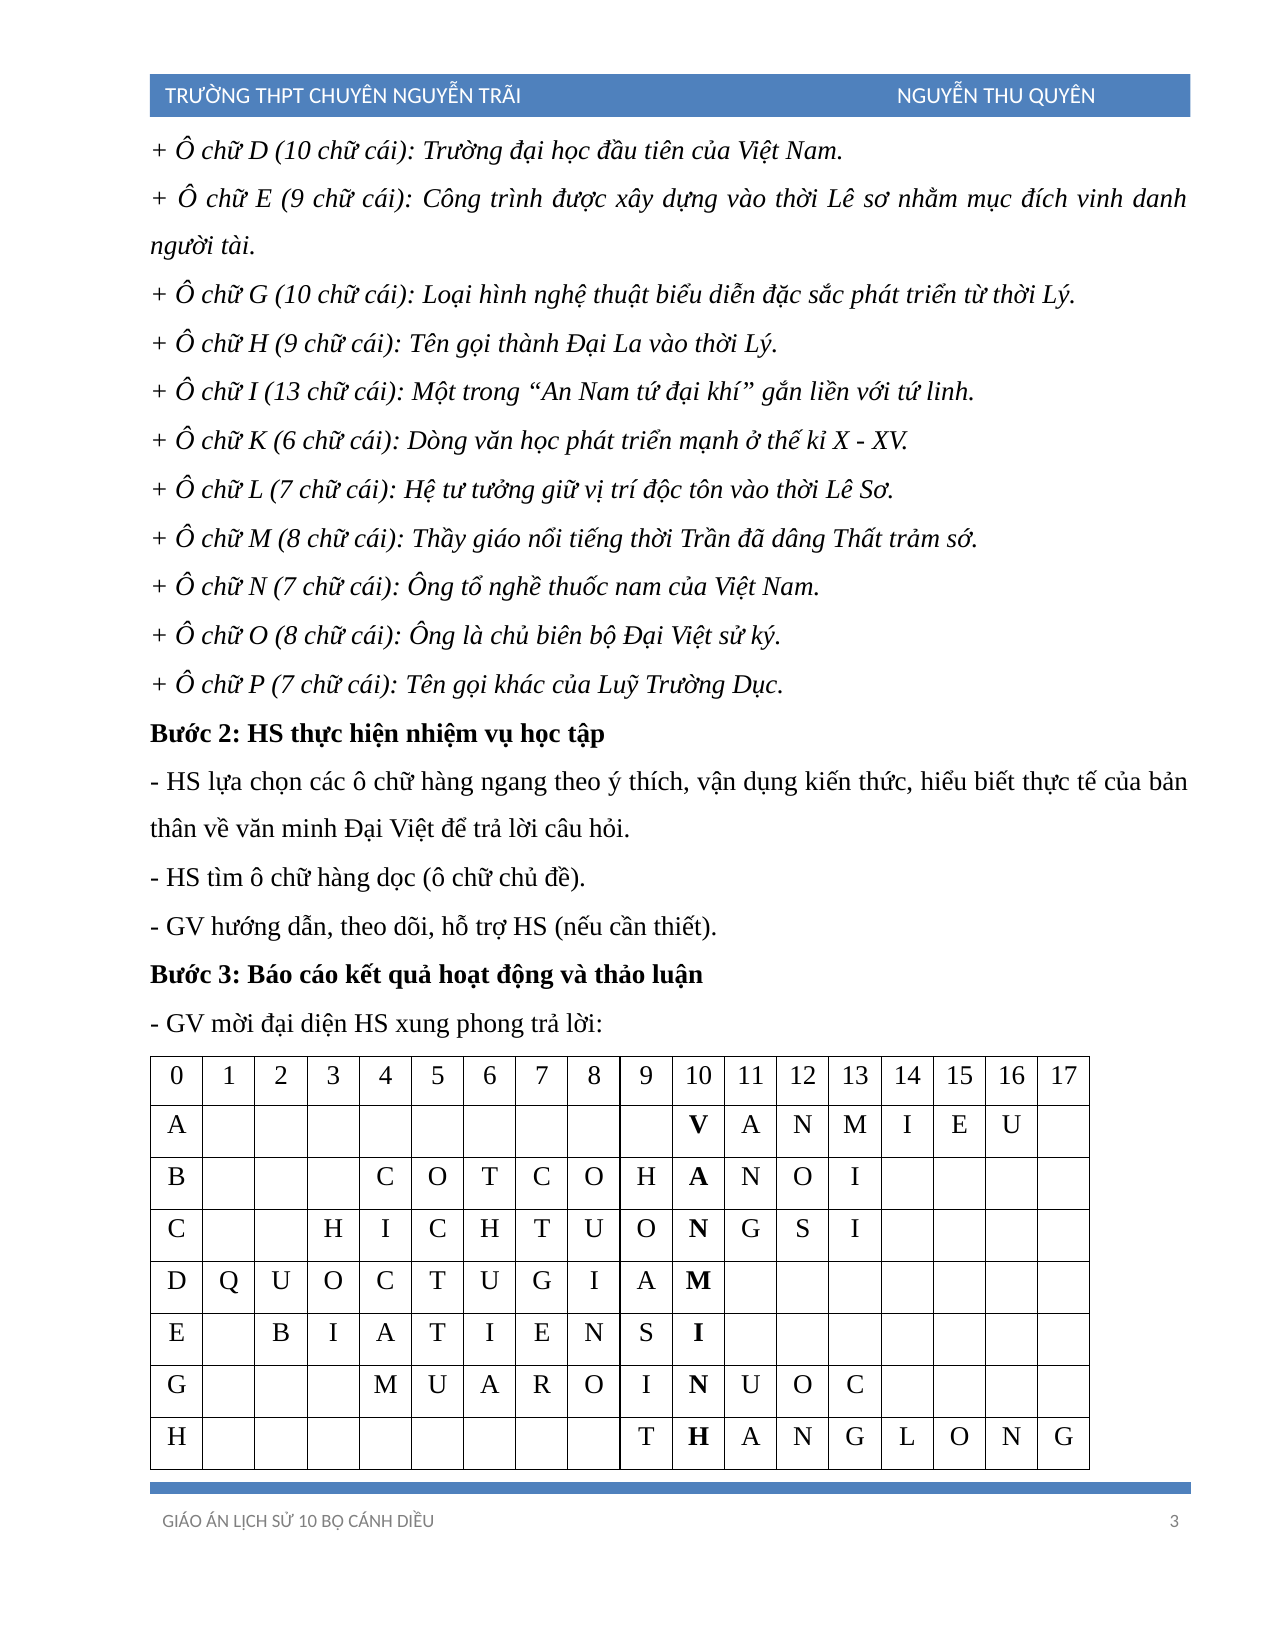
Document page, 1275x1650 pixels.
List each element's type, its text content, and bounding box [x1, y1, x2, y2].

table_cell N [777, 1106, 828, 1157]
table_header 0 [151, 1057, 202, 1105]
table_cell A [464, 1366, 515, 1417]
table_cell [1038, 1262, 1089, 1313]
table_cell [308, 1418, 359, 1468]
table_header 15 [934, 1057, 985, 1105]
table_cell [882, 1158, 933, 1209]
table_cell B [255, 1314, 307, 1365]
table_cell [203, 1106, 254, 1157]
table_cell [934, 1158, 985, 1209]
table_cell [986, 1314, 1037, 1365]
table_cell I [829, 1158, 881, 1209]
table_cell O [308, 1262, 359, 1313]
table_cell [1038, 1314, 1089, 1365]
table_cell [255, 1418, 307, 1468]
table_cell [568, 1106, 619, 1157]
table_cell O [568, 1158, 619, 1209]
table_cell N [986, 1418, 1037, 1468]
table_cell L [882, 1418, 933, 1468]
table_header 16 [986, 1057, 1037, 1105]
table_cell [360, 1418, 411, 1468]
table_cell [516, 1418, 567, 1468]
table_cell U [725, 1366, 776, 1417]
table_cell [203, 1210, 254, 1261]
text + Ô chữ P (7 chữ cái): Tên gọi khác của Luỹ Trường Dục. [150, 668, 1191, 699]
table_cell M [829, 1106, 881, 1157]
table_cell C [360, 1158, 411, 1209]
table_cell T [464, 1158, 515, 1209]
table_cell G [1038, 1418, 1089, 1468]
table_cell E [151, 1314, 202, 1365]
table_cell A [360, 1314, 411, 1365]
table_cell A [621, 1262, 672, 1313]
table_cell [621, 1106, 672, 1157]
table_header 11 [725, 1057, 776, 1105]
table_cell [986, 1158, 1037, 1209]
table_cell [308, 1366, 359, 1417]
text Bước 3: Báo cáo kết quả hoạt động và thảo luận [150, 958, 1191, 989]
table_cell [829, 1262, 881, 1313]
text - HS tìm ô chữ hàng dọc (ô chữ chủ đề). [150, 861, 1191, 892]
table_cell T [412, 1262, 463, 1313]
table_cell [412, 1418, 463, 1468]
table_cell N [673, 1210, 724, 1261]
text Bước 2: HS thực hiện nhiệm vụ học tập [150, 717, 1191, 748]
table_cell H [621, 1158, 672, 1209]
table_cell M [360, 1366, 411, 1417]
table_cell [255, 1210, 307, 1261]
table_header 2 [255, 1057, 307, 1105]
table_header 13 [829, 1057, 881, 1105]
table_cell [777, 1262, 828, 1313]
table_cell [1038, 1106, 1089, 1157]
table_cell H [673, 1418, 724, 1468]
table_cell O [934, 1418, 985, 1468]
table_header 7 [516, 1057, 567, 1105]
table_header 14 [882, 1057, 933, 1105]
text - HS lựa chọn các ô chữ hàng ngang theo ý thích, vận dụng kiến thức, hiểu biết thực tế của bản thân về văn minh Đại Việt để trả lời câu hỏi. [150, 765, 1191, 843]
table_cell R [516, 1366, 567, 1417]
table_cell C [516, 1158, 567, 1209]
table_cell [934, 1262, 985, 1313]
table_cell [203, 1366, 254, 1417]
text + Ô chữ H (9 chữ cái): Tên gọi thành Đại La vào thời Lý. [150, 327, 1191, 358]
table_cell [255, 1366, 307, 1417]
table_cell [934, 1366, 985, 1417]
text - GV mời đại diện HS xung phong trả lời: [150, 1007, 1191, 1038]
table_cell H [151, 1418, 202, 1468]
table_cell O [568, 1366, 619, 1417]
table_cell [464, 1106, 515, 1157]
table_cell [725, 1262, 776, 1313]
table_cell [882, 1262, 933, 1313]
table_cell [882, 1314, 933, 1365]
table_cell A [673, 1158, 724, 1209]
table_cell I [568, 1262, 619, 1313]
table_cell T [412, 1314, 463, 1365]
table_cell I [464, 1314, 515, 1365]
table_cell [725, 1314, 776, 1365]
table_cell [934, 1210, 985, 1261]
table_cell [986, 1210, 1037, 1261]
table_cell C [412, 1210, 463, 1261]
table_header 1 [203, 1057, 254, 1105]
table_cell O [777, 1366, 828, 1417]
table_cell [986, 1366, 1037, 1417]
table_cell T [621, 1418, 672, 1468]
table_cell G [151, 1366, 202, 1417]
table_header 12 [777, 1057, 828, 1105]
table_cell [308, 1158, 359, 1209]
table_cell C [829, 1366, 881, 1417]
text + Ô chữ D (10 chữ cái): Trường đại học đầu tiên của Việt Nam. [150, 117, 1191, 165]
table_header 5 [412, 1057, 463, 1105]
text + Ô chữ K (6 chữ cái): Dòng văn học phát triển mạnh ở thế kỉ X - XV. [150, 424, 1191, 455]
table_cell E [934, 1106, 985, 1157]
table_header 17 [1038, 1057, 1089, 1105]
table_cell E [516, 1314, 567, 1365]
table_cell [1038, 1210, 1089, 1261]
text + Ô chữ I (13 chữ cái): Một trong “An Nam tứ đại khí” gắn liền với tứ linh. [150, 375, 1191, 407]
table_cell [360, 1106, 411, 1157]
table_cell [516, 1106, 567, 1157]
text + Ô chữ O (8 chữ cái): Ông là chủ biên bộ Đại Việt sử ký. [150, 619, 1191, 650]
table_cell [986, 1262, 1037, 1313]
table_cell [203, 1418, 254, 1468]
table_cell [568, 1418, 619, 1468]
table_cell D [151, 1262, 202, 1313]
table_cell B [151, 1158, 202, 1209]
text + Ô chữ E (9 chữ cái): Công trình được xây dựng vào thời Lê sơ nhằm mục đích vinh danh người tài. [150, 182, 1191, 260]
table_header 10 [673, 1057, 724, 1105]
table_cell [777, 1314, 828, 1365]
table_cell C [360, 1262, 411, 1313]
table_cell I [360, 1210, 411, 1261]
table_cell Q [203, 1262, 254, 1313]
table_cell H [464, 1210, 515, 1261]
table_cell A [151, 1106, 202, 1157]
table_cell U [412, 1366, 463, 1417]
table_cell I [673, 1314, 724, 1365]
text - GV hướng dẫn, theo dõi, hỗ trợ HS (nếu cần thiết). [150, 909, 1191, 941]
table_cell [882, 1210, 933, 1261]
table_cell O [412, 1158, 463, 1209]
table_cell N [777, 1418, 828, 1468]
table_cell [203, 1314, 254, 1365]
table_cell N [673, 1366, 724, 1417]
text + Ô chữ L (7 chữ cái): Hệ tư tưởng giữ vị trí độc tôn vào thời Lê Sơ. [150, 473, 1191, 504]
table_cell U [568, 1210, 619, 1261]
text + Ô chữ N (7 chữ cái): Ông tổ nghề thuốc nam của Việt Nam. [150, 570, 1191, 602]
table_cell H [308, 1210, 359, 1261]
table_cell [464, 1418, 515, 1468]
table_cell N [568, 1314, 619, 1365]
table_cell [1038, 1158, 1089, 1209]
table_cell [308, 1106, 359, 1157]
table_cell T [516, 1210, 567, 1261]
table_cell [1038, 1366, 1089, 1417]
table_cell I [882, 1106, 933, 1157]
table_cell V [673, 1106, 724, 1157]
table_cell [829, 1314, 881, 1365]
table_cell M [673, 1262, 724, 1313]
table_cell U [255, 1262, 307, 1313]
table_header 9 [621, 1057, 672, 1105]
table_cell A [725, 1418, 776, 1468]
table_cell G [516, 1262, 567, 1313]
text + Ô chữ M (8 chữ cái): Thầy giáo nổi tiếng thời Trần đã dâng Thất trảm sớ. [150, 522, 1191, 553]
table_cell [412, 1106, 463, 1157]
table_cell O [777, 1158, 828, 1209]
table_cell G [725, 1210, 776, 1261]
table_cell I [308, 1314, 359, 1365]
text + Ô chữ G (10 chữ cái): Loại hình nghệ thuật biểu diễn đặc sắc phát triển từ thời Lý. [150, 278, 1191, 309]
table_cell S [621, 1314, 672, 1365]
table_cell I [829, 1210, 881, 1261]
table_header 3 [308, 1057, 359, 1105]
table_cell O [621, 1210, 672, 1261]
table_header 8 [568, 1057, 619, 1105]
table_cell S [777, 1210, 828, 1261]
table_cell [255, 1158, 307, 1209]
table_cell [882, 1366, 933, 1417]
table_header 6 [464, 1057, 515, 1105]
table_cell G [829, 1418, 881, 1468]
table_header 4 [360, 1057, 411, 1105]
table_cell U [464, 1262, 515, 1313]
table_cell [203, 1158, 254, 1209]
table_cell [934, 1314, 985, 1365]
table_cell A [725, 1106, 776, 1157]
table_cell U [986, 1106, 1037, 1157]
table_cell C [151, 1210, 202, 1261]
table_cell N [725, 1158, 776, 1209]
table_cell I [621, 1366, 672, 1417]
table_cell [255, 1106, 307, 1157]
